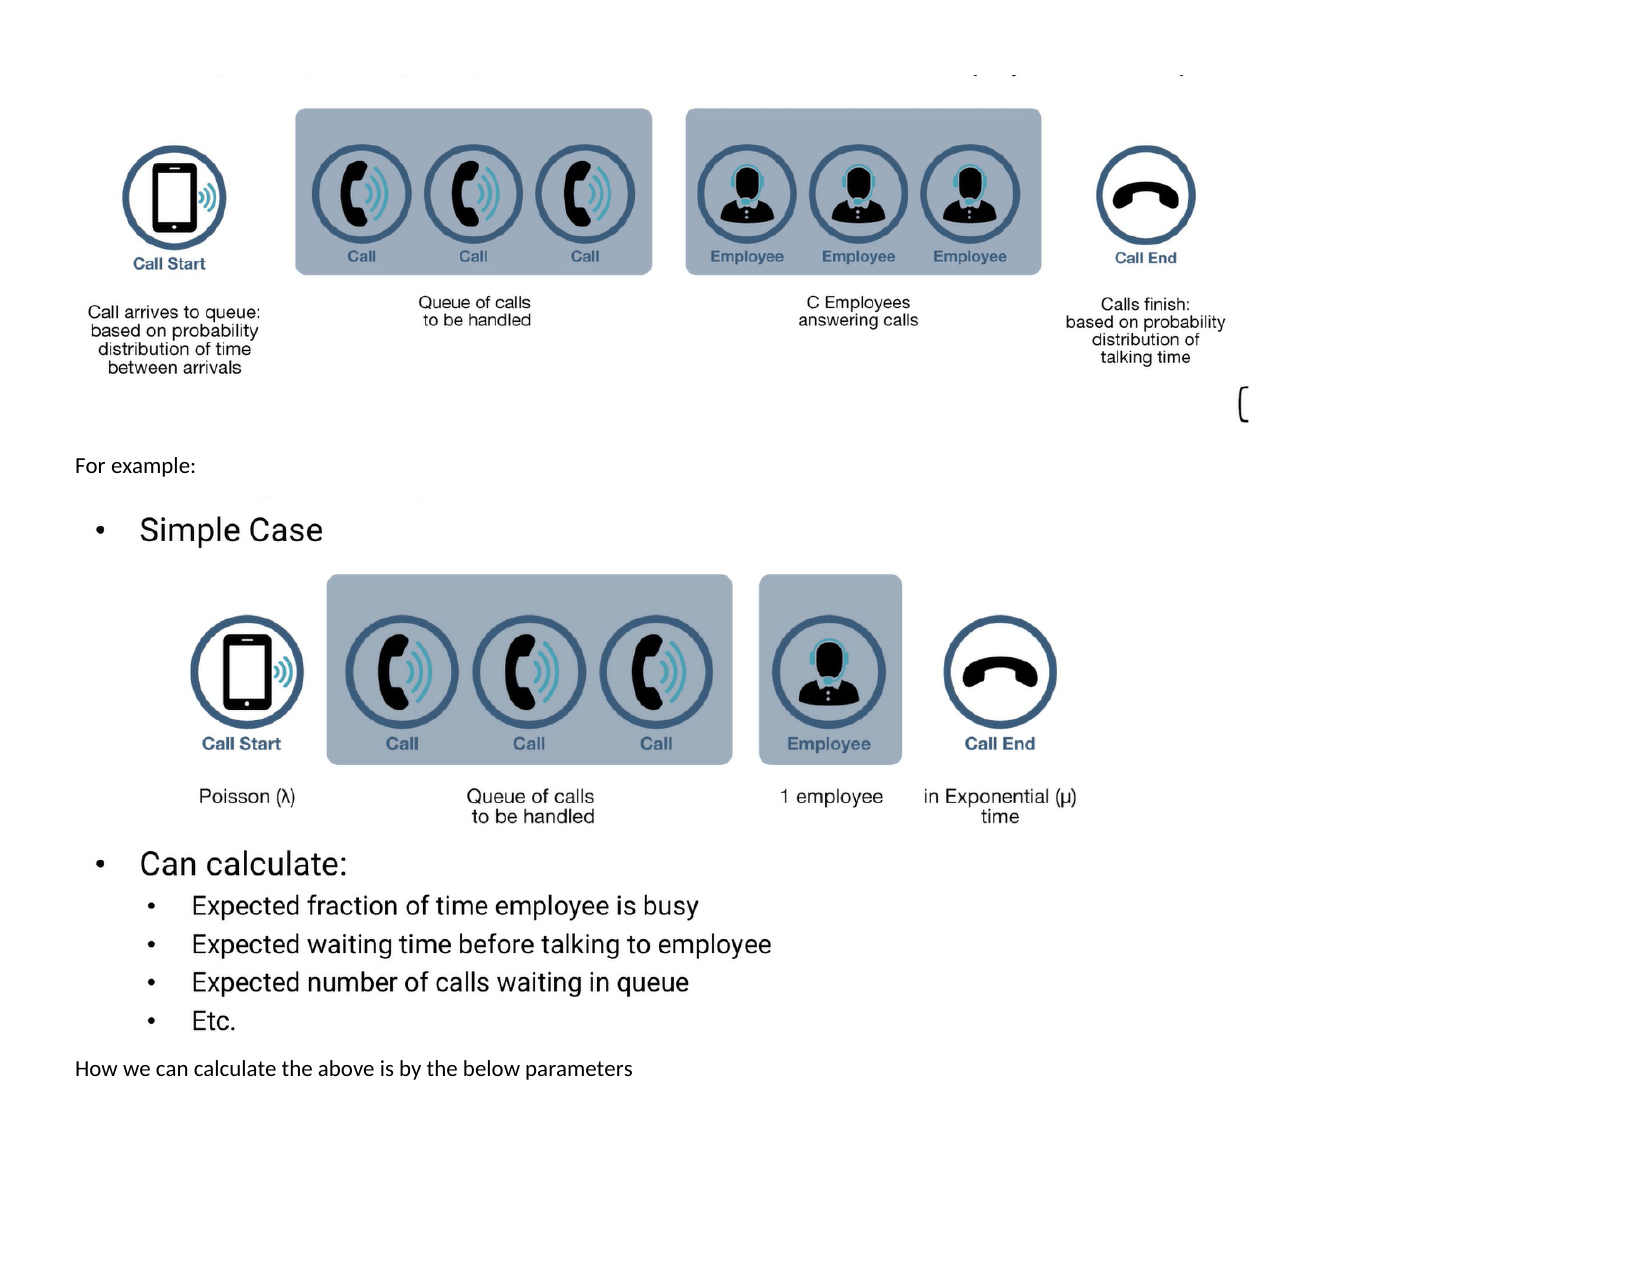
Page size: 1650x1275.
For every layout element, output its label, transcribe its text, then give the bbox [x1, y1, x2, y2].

text How we can calculate the above is by the below parameters [75, 1054, 1575, 1082]
picture [75, 497, 1114, 1035]
text For example: [75, 451, 1575, 479]
picture [75, 75, 1249, 432]
